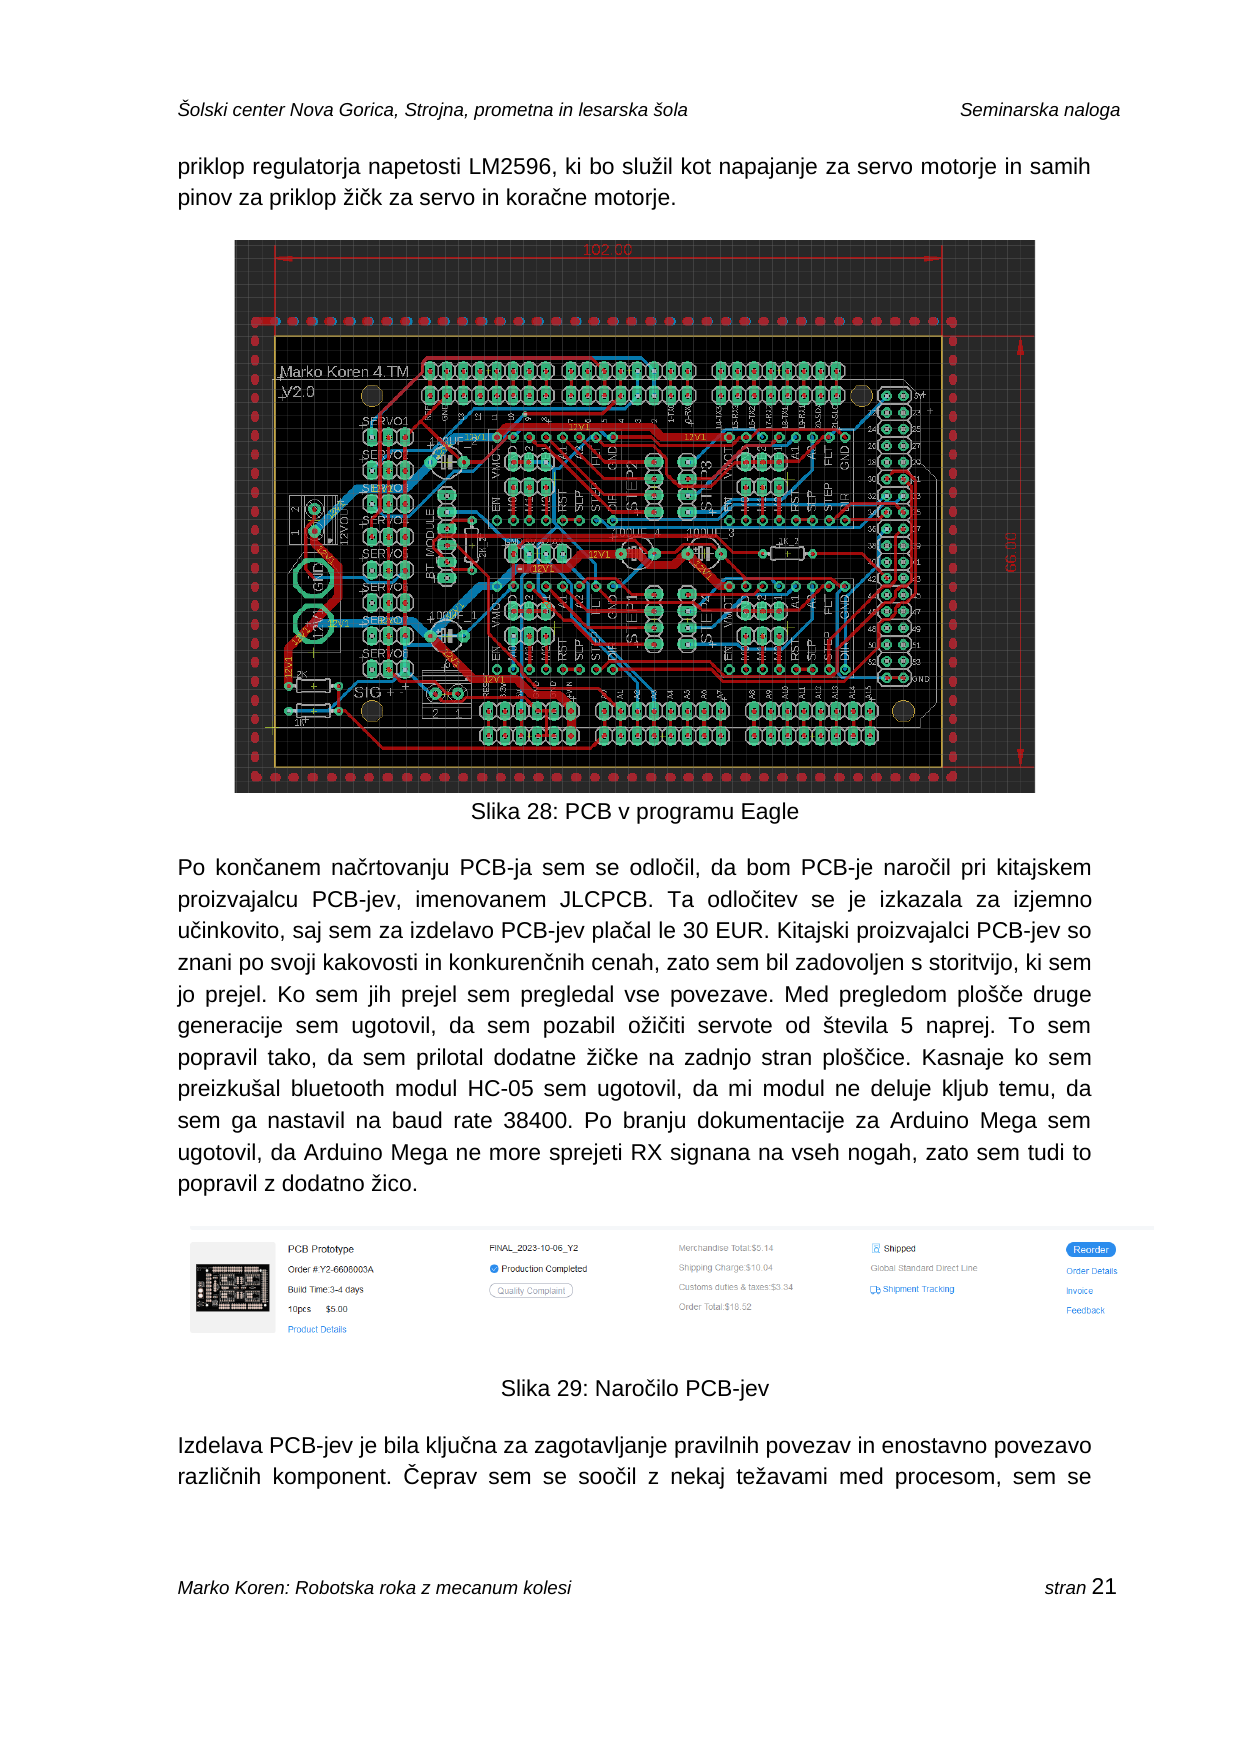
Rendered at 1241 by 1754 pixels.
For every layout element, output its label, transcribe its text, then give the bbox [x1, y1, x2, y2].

text Slika 29: Naročilo PCB-jev [177, 1375, 1092, 1402]
picture [177, 1226, 1154, 1345]
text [177, 153, 1092, 211]
text Po končanem načrtovanju PCB-ja sem se odločil, da bom PCB-je naročil pri kitajskem proizvajalcu PCB-jev, imenovanem JLCPCB. Ta odločitev se je izkazala za izjemno učinkovito, saj sem za izdelavo PCB-jev plačal le 30 EUR. Kitajski proizvajalci PCB-jev so znani po svoji kakovosti in konkurenčnih cenah, zato sem bil zadovoljen s storitvijo, ki sem jo prejel. Ko sem jih prejel sem pregledal vse povezave. Med pregledom plošče druge generacije sem ugotovil, da sem pozabil ožičiti servote od števila 5 naprej. To sem popravil tako, da sem prilotal dodatne žičke na zadnjo stran ploščice. Kasnaje ko sem preizkušal bluetooth modul HC-05 sem ugotovil, da mi modul ne deluje kljub temu, da sem ga nastavil na baud rate 38400. Po branju dokumentacije za Arduino Mega sem ugotovil, da Arduino Mega ne more sprejeti RX signana na vseh nogah, zato sem tudi to popravil z dodatno žico. [177, 854, 1092, 1196]
picture [234, 240, 1036, 793]
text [177, 1432, 1092, 1490]
